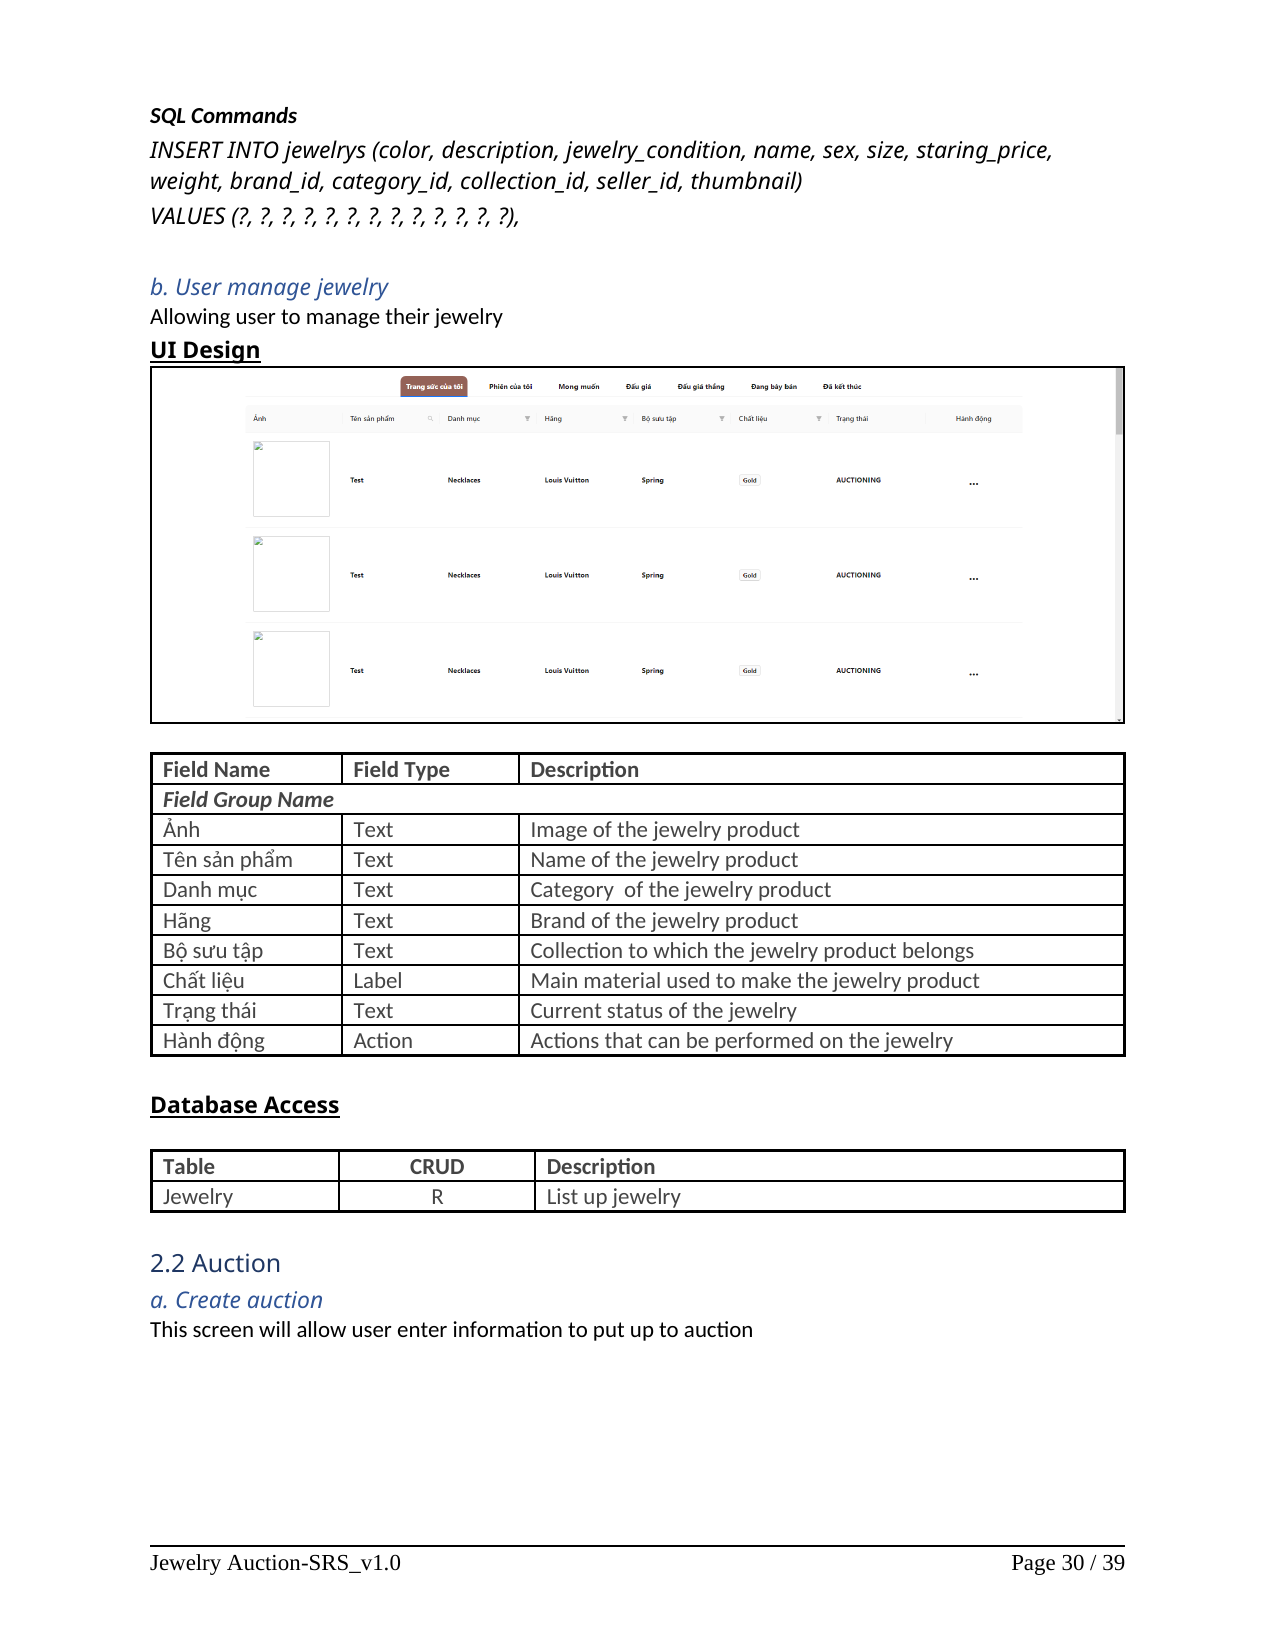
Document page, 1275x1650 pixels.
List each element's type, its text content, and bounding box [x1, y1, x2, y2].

subtitle INSERT INTO jewelrys (color, description, jewelry_condition, name, sex, size, staring_price, weight, brand_id, category_id, collection_id, seller_id, thumbnail) [150, 133, 1125, 196]
picture [152, 368, 1123, 722]
text Allowing user to manage their jewelry [150, 302, 1125, 330]
subtitle 2.2 Auction [150, 1245, 1125, 1279]
text This screen will allow user enter information to put up to auction [150, 1315, 1125, 1343]
subtitle UI Design [150, 334, 1125, 366]
subtitle b. User manage jewelry [150, 271, 1125, 302]
subtitle VALUES (?, ?, ?, ?, ?, ?, ?, ?, ?, ?, ?, ?, ?), [150, 200, 1125, 231]
subtitle Database Access [150, 1089, 1125, 1121]
subtitle a. Create auction [150, 1283, 1125, 1315]
text SQL Commands [150, 101, 1125, 129]
